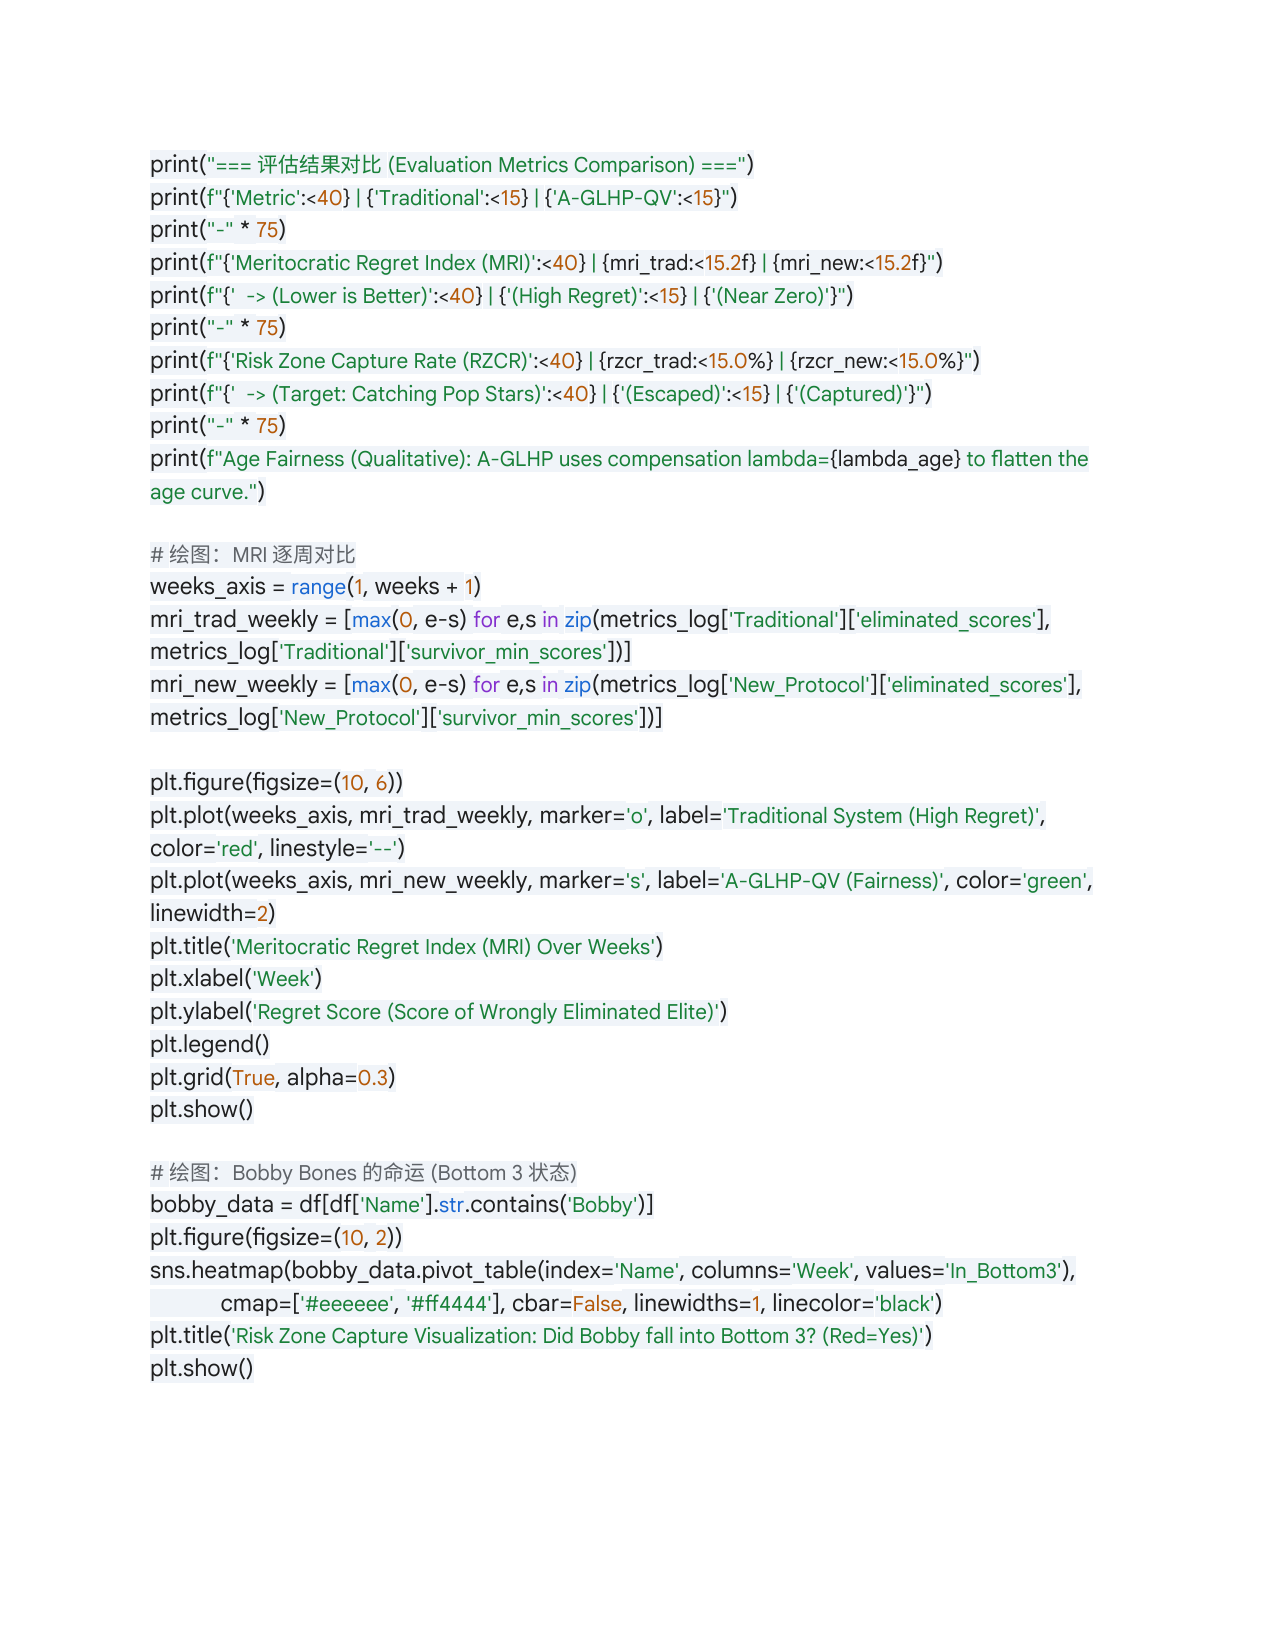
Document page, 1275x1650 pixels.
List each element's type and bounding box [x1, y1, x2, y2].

text [150, 150, 1125, 1413]
